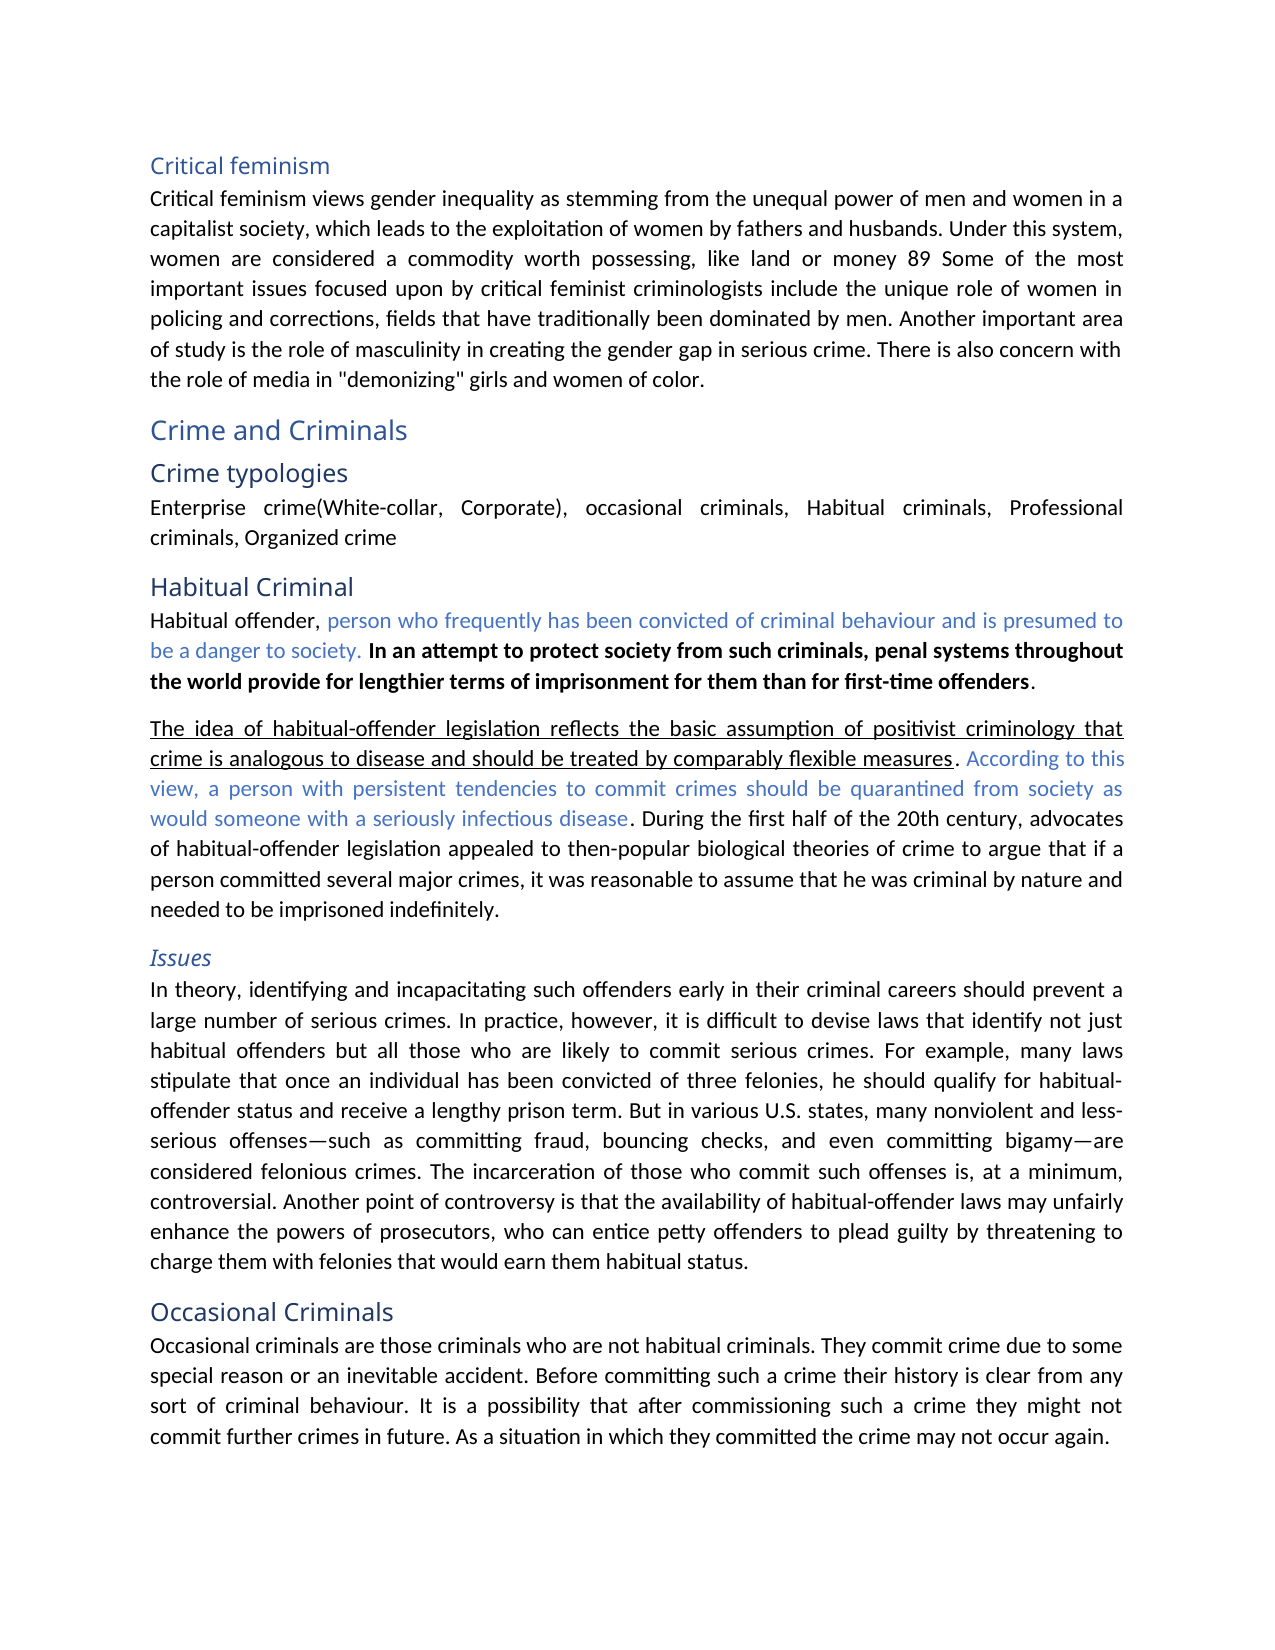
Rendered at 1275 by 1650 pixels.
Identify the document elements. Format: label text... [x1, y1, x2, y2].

subtitle Issues [150, 942, 1125, 973]
text Critical feminism views gender inequality as stemming from the unequal power of men and women in a capitalist society, which leads to the exploitation of women by fathers and husbands. Under this system, women are considered a commodity worth possessing, like land or money 89 Some of the most important issues focused upon by critical feminist criminologists include the unique role of women in policing and corrections, fields that have traditionally been dominated by men. Another important area of study is the role of masculinity in creating the gender gap in serious crime. There is also concern with the role of media in "demonizing" girls and women of color. [150, 184, 1125, 393]
subtitle Critical feminism [150, 150, 1125, 181]
subtitle Crime and Criminals [150, 412, 1125, 449]
text Habitual offender, person who frequently has been convicted of criminal behaviour and is presumed to be a danger to society. In an attempt to protect society from such criminals, penal systems throughout the world provide for lengthier terms of imprisonment for them than for first-time offenders. [150, 606, 1125, 695]
subtitle Occasional Criminals [150, 1294, 1125, 1328]
text Occasional criminals are those criminals who are not habitual criminals. They commit crime due to some special reason or an inevitable accident. Before committing such a crime their history is clear from any sort of criminal behaviour. It is a possibility that after commissioning such a crime they might not commit further crimes in future. As a situation in which they committed the crime may not occur again. [150, 1331, 1125, 1450]
text In theory, identifying and incapacitating such offenders early in their criminal careers should prevent a large number of serious crimes. In practice, however, it is difficult to devise laws that identify not just habitual offenders but all those who are likely to commit serious crimes. For example, many laws stipulate that once an individual has been convicted of three felonies, he should qualify for habitual-offender status and receive a lengthy prison term. But in various U.S. states, many nonviolent and less-serious offenses—such as committing fraud, bouncing checks, and even committing bigamy—are considered felonious crimes. The incarceration of those who commit such offenses is, at a minimum, controversial. Another point of controversy is that the availability of habitual-offender laws may unfairly enhance the powers of prosecutors, who can entice petty offenders to plead guilty by threatening to charge them with felonies that would earn them habitual status. [150, 976, 1125, 1276]
text The idea of habitual-offender legislation reflects the basic assumption of positivist criminology that crime is analogous to disease and should be treated by comparably flexible measures. According to this view, a person with persistent tendencies to commit crimes should be quarantined from society as would someone with a seriously infectious disease. During the first half of the 20th century, advocates of habitual-offender legislation appealed to then-popular biological theories of crime to argue that if a person committed several major crimes, it was reasonable to assume that he was criminal by nature and needed to be imprisoned indefinitely. [150, 714, 1125, 923]
text Enterprise crime(White-collar, Corporate), occasional criminals, Habitual criminals, Professional criminals, Organized crime [150, 493, 1125, 551]
subtitle Crime typologies [150, 456, 1125, 490]
subtitle Habitual Criminal [150, 570, 1125, 604]
